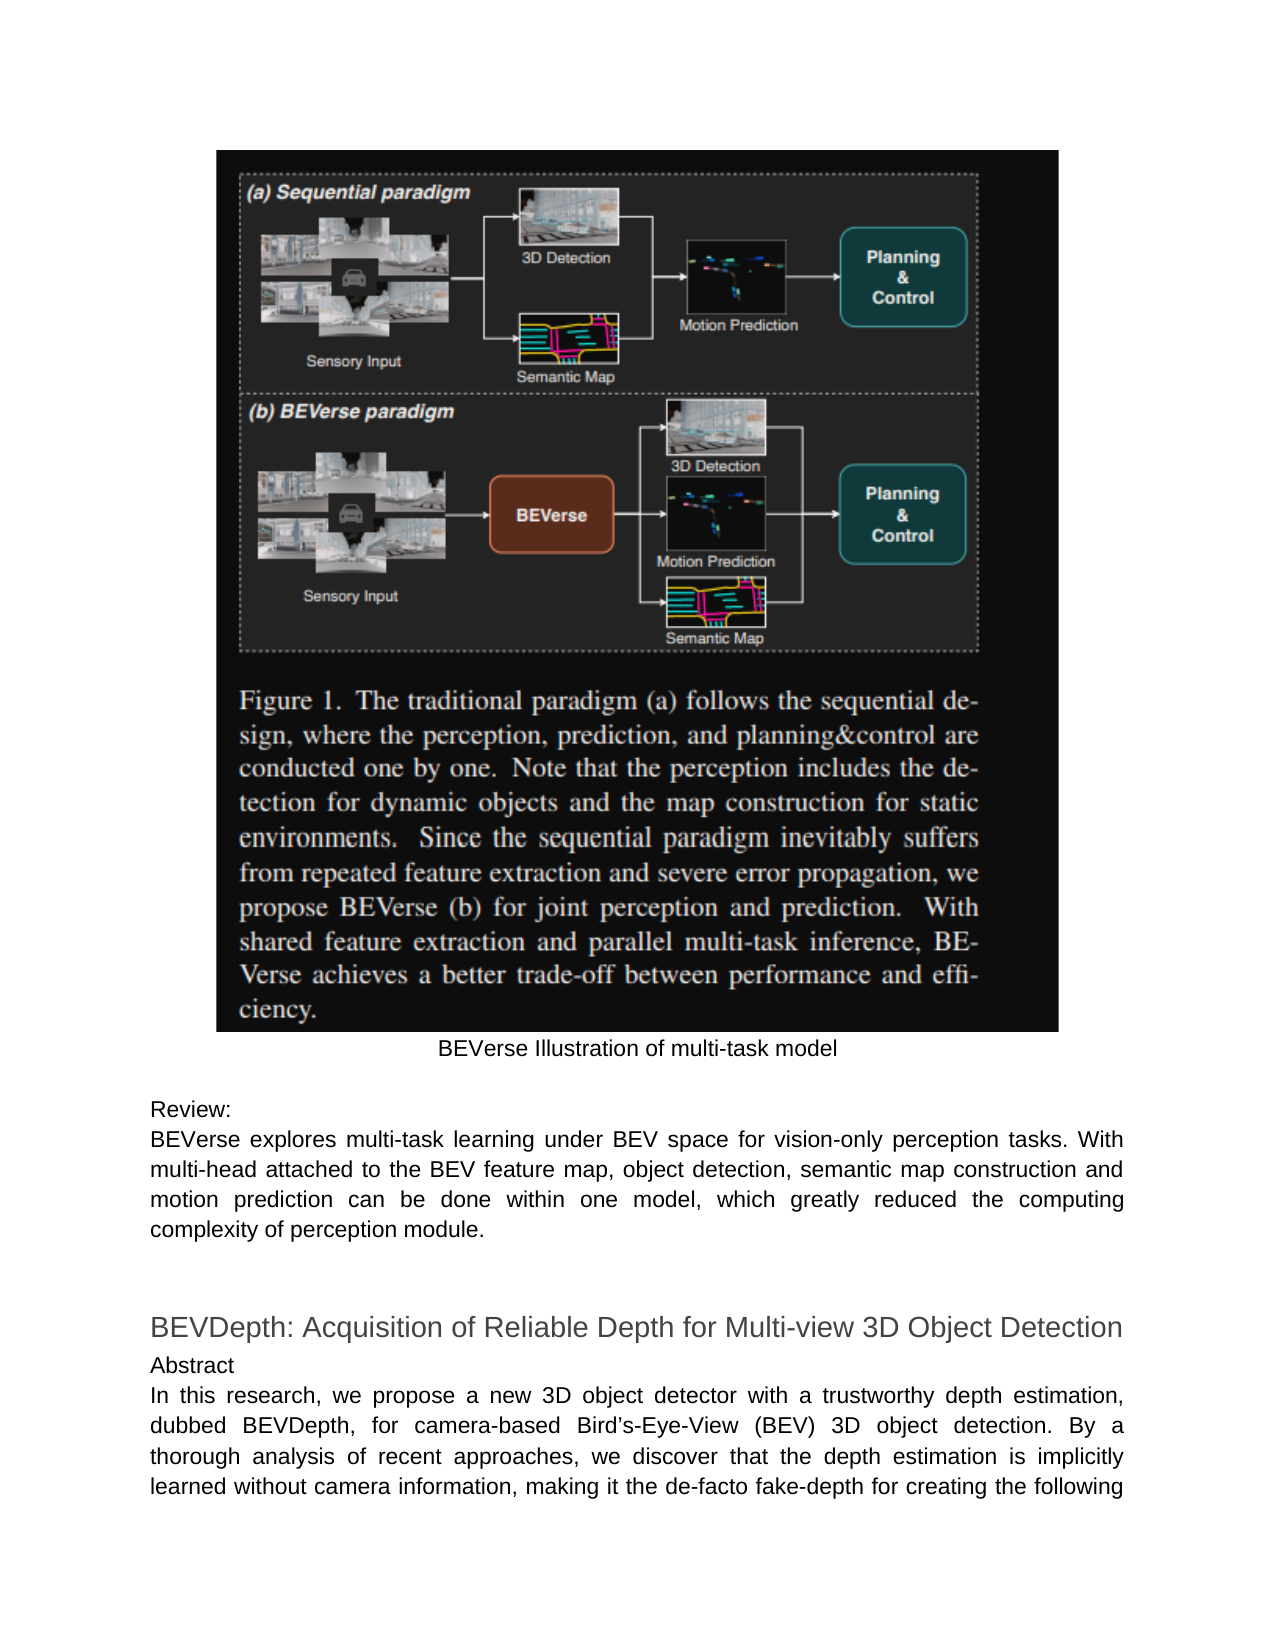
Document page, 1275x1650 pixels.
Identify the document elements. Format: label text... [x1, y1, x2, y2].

subtitle BEVDepth: Acquisition of Reliable Depth for Multi-view 3D Object Detection [150, 1310, 1125, 1344]
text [150, 1382, 1125, 1499]
text Review: [150, 1096, 1125, 1122]
text BEVerse explores multi-task learning under BEV space for vision-only perception tasks. With multi-head attached to the BEV feature map, object detection, semantic map construction and motion prediction can be done within one model, which greatly reduced the computing complexity of perception module. [150, 1126, 1125, 1243]
text BEVerse Illustration of multi-task model [150, 1035, 1125, 1061]
picture [216, 150, 1059, 1032]
text Abstract [150, 1352, 1125, 1378]
